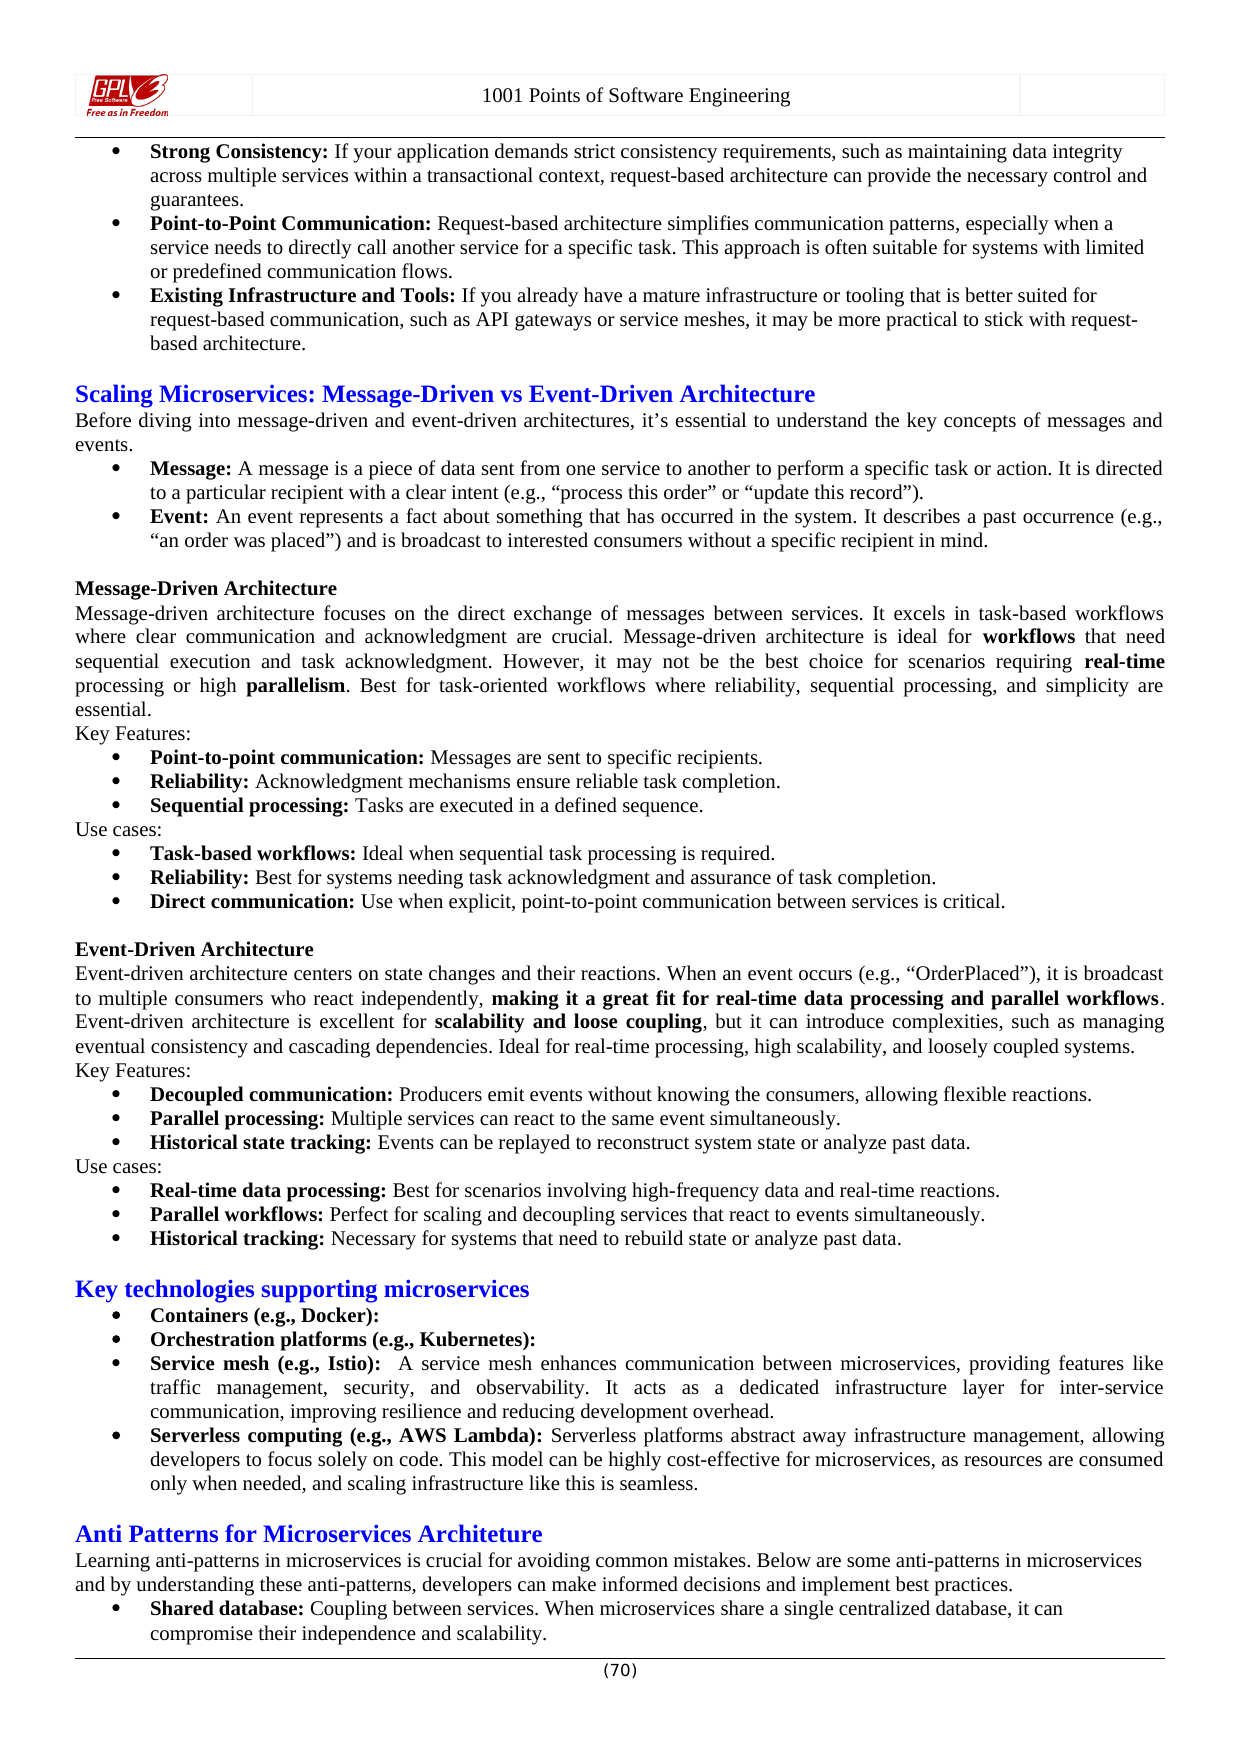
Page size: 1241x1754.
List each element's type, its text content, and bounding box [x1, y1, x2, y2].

list Reliability: Best for systems needing task acknowledgment and assurance of task completion. [112, 865, 1165, 889]
picture [86, 74, 168, 116]
list Orchestration platforms (e.g., Kubernetes): [112, 1327, 1165, 1351]
list Shared database: Coupling between services. When microservices share a single centralized database, it can compromise their independence and scalability. [112, 1596, 1165, 1644]
list Strong Consistency: If your application demands strict consistency requirements, such as maintaining data integrity across multiple services within a transactional context, request-based architecture can provide the necessary control and guarantees. [112, 138, 1165, 211]
text Key Features: [75, 721, 1165, 745]
list Real-time data processing: Best for scenarios involving high-frequency data and real-time reactions. [112, 1178, 1165, 1202]
list Decoupled communication: Producers emit events without knowing the consumers, allowing flexible reactions. [112, 1082, 1165, 1106]
list Serverless computing (e.g., AWS Lambda): Serverless platforms abstract away infrastructure management, allowing developers to focus solely on code. This model can be highly cost-effective for microservices, as resources are consumed only when needed, and scaling infrastructure like this is seamless. [112, 1423, 1165, 1495]
list Existing Infrastructure and Tools: If you already have a mature infrastructure or tooling that is better suited for request-based communication, such as API gateways or service meshes, it may be more practical to stick with request-based architecture. [112, 283, 1165, 355]
text Message-driven architecture focuses on the direct exchange of messages between services. It excels in task-based workflows where clear communication and acknowledgment are crucial. Message-driven architecture is ideal for workflows that need sequential execution and task acknowledgment. However, it may not be the best choice for scenarios requiring real-time processing or high parallelism. Best for task-oriented workflows where reliability, sequential processing, and simplicity are essential. [75, 600, 1165, 721]
text Event-driven architecture centers on state changes and their reactions. When an event occurs (e.g., “OrderPlaced”), it is broadcast to multiple consumers who react independently, making it a great fit for real-time data processing and parallel workflows. Event-driven architecture is excellent for scalability and loose coupling, but it can introduce complexities, such as managing eventual consistency and cascading dependencies. Ideal for real-time processing, high scalability, and loosely coupled systems. [75, 961, 1165, 1058]
list Direct communication: Use when explicit, point-to-point communication between services is critical. [112, 889, 1165, 913]
text Use cases: [75, 1154, 1165, 1178]
list Historical state tracking: Events can be replayed to reconstruct system state or analyze past data. [112, 1130, 1165, 1154]
list Point-to-Point Communication: Request-based architecture simplifies communication patterns, especially when a service needs to directly call another service for a specific task. This approach is often suitable for systems with limited or predefined communication flows. [112, 211, 1165, 283]
list Containers (e.g., Docker): [112, 1303, 1165, 1327]
list Event: An event represents a fact about something that has occurred in the system. It describes a past occurrence (e.g., “an order was placed”) and is broadcast to interested consumers without a specific recipient in mind. [112, 504, 1165, 552]
text Anti Patterns for Microservices Architeture [75, 1519, 1165, 1548]
list Historical tracking: Necessary for systems that need to rebuild state or analyze past data. [112, 1226, 1165, 1250]
list Point-to-point communication: Messages are sent to specific recipients. [112, 745, 1165, 769]
list Parallel workflows: Perfect for scaling and decoupling services that react to events simultaneously. [112, 1202, 1165, 1226]
list Service mesh (e.g., Istio): A service mesh enhances communication between microservices, providing features like traffic management, security, and observability. It acts as a dedicated infrastructure layer for inter-service communication, improving resilience and reducing development overhead. [112, 1351, 1165, 1423]
list Parallel processing: Multiple services can react to the same event simultaneously. [112, 1106, 1165, 1130]
text Message-Driven Architecture [75, 576, 1165, 600]
text Key technologies supporting microservices [75, 1274, 1165, 1303]
text Before diving into message-driven and event-driven architectures, it’s essential to understand the key concepts of messages and events. [75, 408, 1165, 456]
list Reliability: Acknowledgment mechanisms ensure reliable task completion. [112, 769, 1165, 793]
list Task-based workflows: Ideal when sequential task processing is required. [112, 841, 1165, 865]
text Event-Driven Architecture [75, 937, 1165, 961]
text Key Features: [75, 1058, 1165, 1082]
text Learning anti-patterns in microservices is crucial for avoiding common mistakes. Below are some anti-patterns in microservices and by understanding these anti-patterns, developers can make informed decisions and implement best practices. [75, 1548, 1165, 1596]
list Sequential processing: Tasks are executed in a defined sequence. [112, 793, 1165, 817]
text Use cases: [75, 817, 1165, 841]
list Message: A message is a piece of data sent from one service to another to perform a specific task or action. It is directed to a particular recipient with a clear intent (e.g., “process this order” or “update this record”). [112, 456, 1165, 504]
text Scaling Microservices: Message-Driven vs Event-Driven Architecture [75, 379, 1165, 408]
